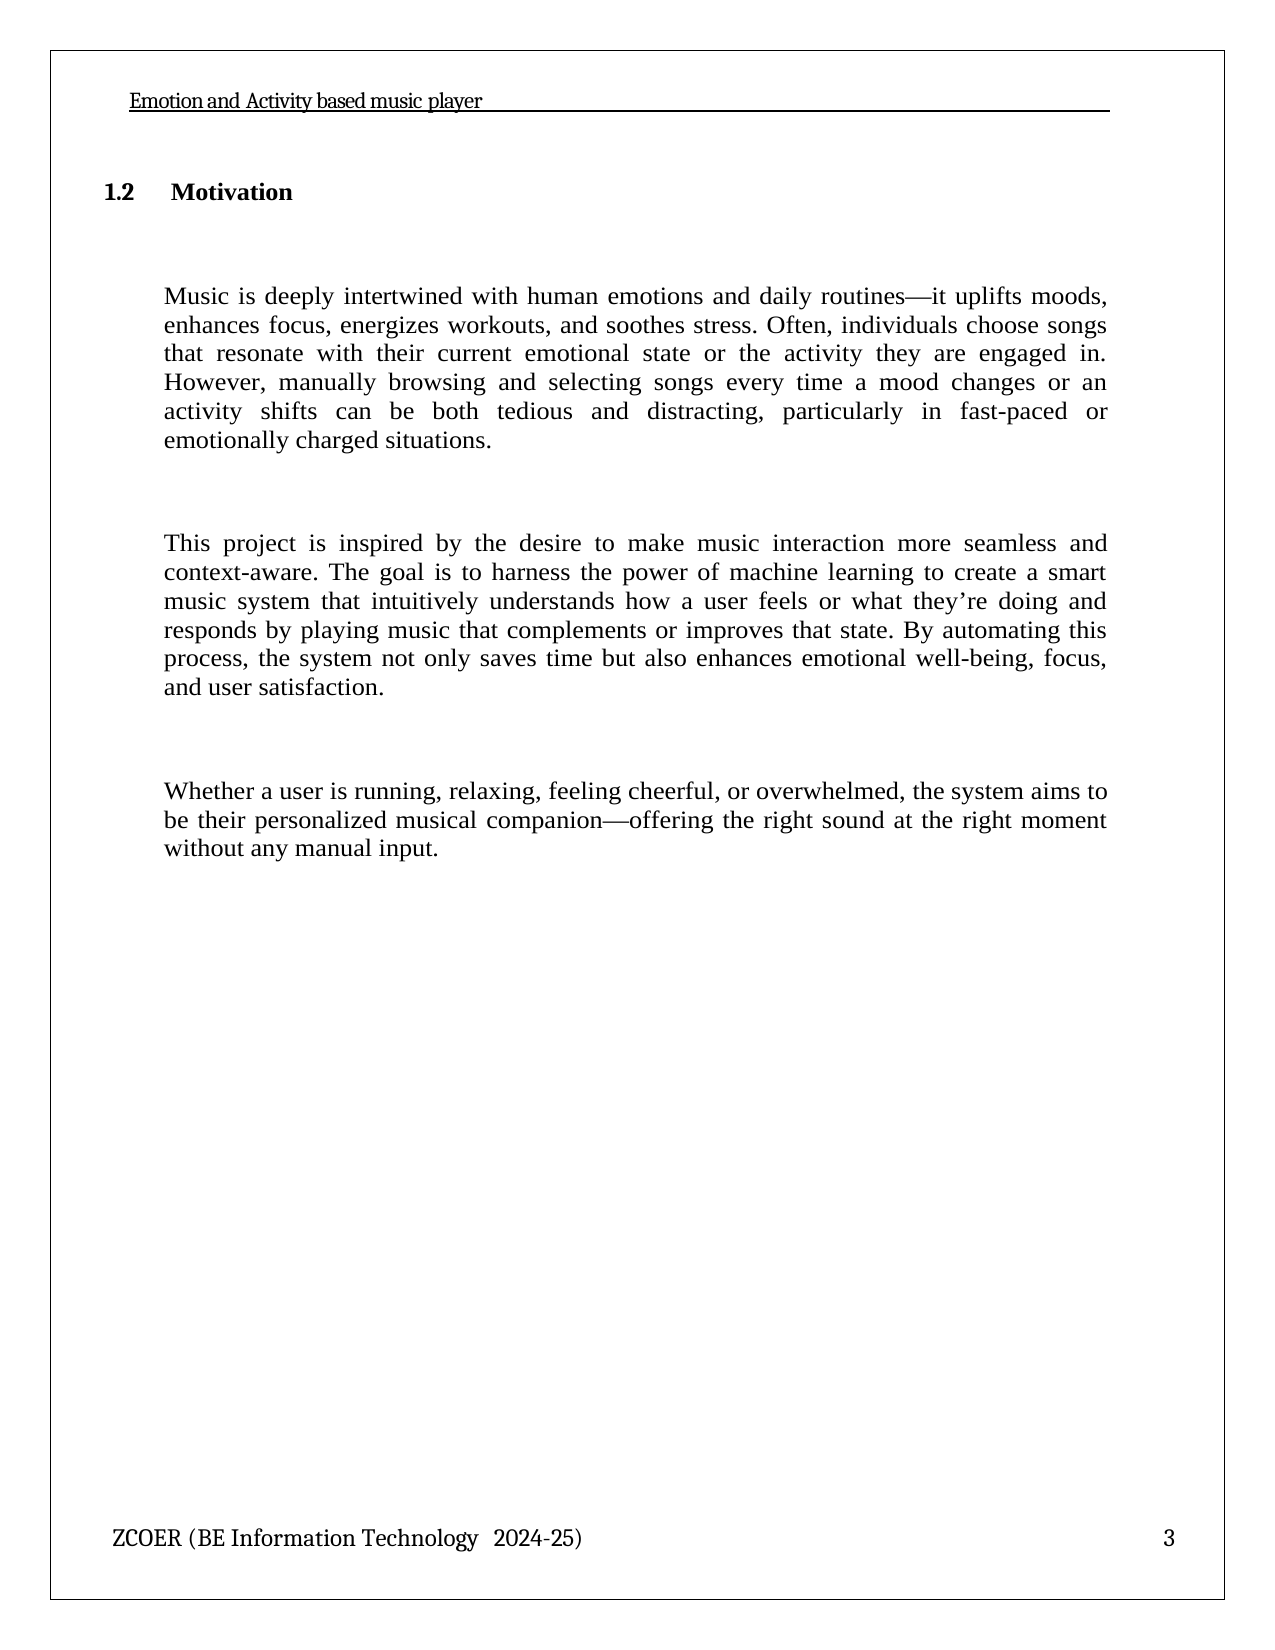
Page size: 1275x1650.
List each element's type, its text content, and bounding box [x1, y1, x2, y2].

text Whether a user is running, relaxing, feeling cheerful, or overwhelmed, the system aims to be their personalized musical companion—offering the right sound at the right moment without any manual input. [164, 776, 1109, 862]
list Motivation [104, 177, 1200, 207]
text This project is inspired by the desire to make music interaction more seamless and context-aware. The goal is to harness the power of machine learning to create a smart music system that intuitively understands how a user feels or what they’re doing and responds by playing music that complements or improves that state. By automating this process, the system not only saves time but also enhances emotional well-being, focus, and user satisfaction. [164, 528, 1109, 701]
text Music is deeply intertwined with human emotions and daily routines—it uplifts moods, enhances focus, energizes workouts, and soothes stress. Often, individuals choose songs that resonate with their current emotional state or the activity they are engaged in. However, manually browsing and selecting songs every time a mood changes or an activity shifts can be both tedious and distracting, particularly in fast-paced or emotionally charged situations. [164, 281, 1109, 453]
